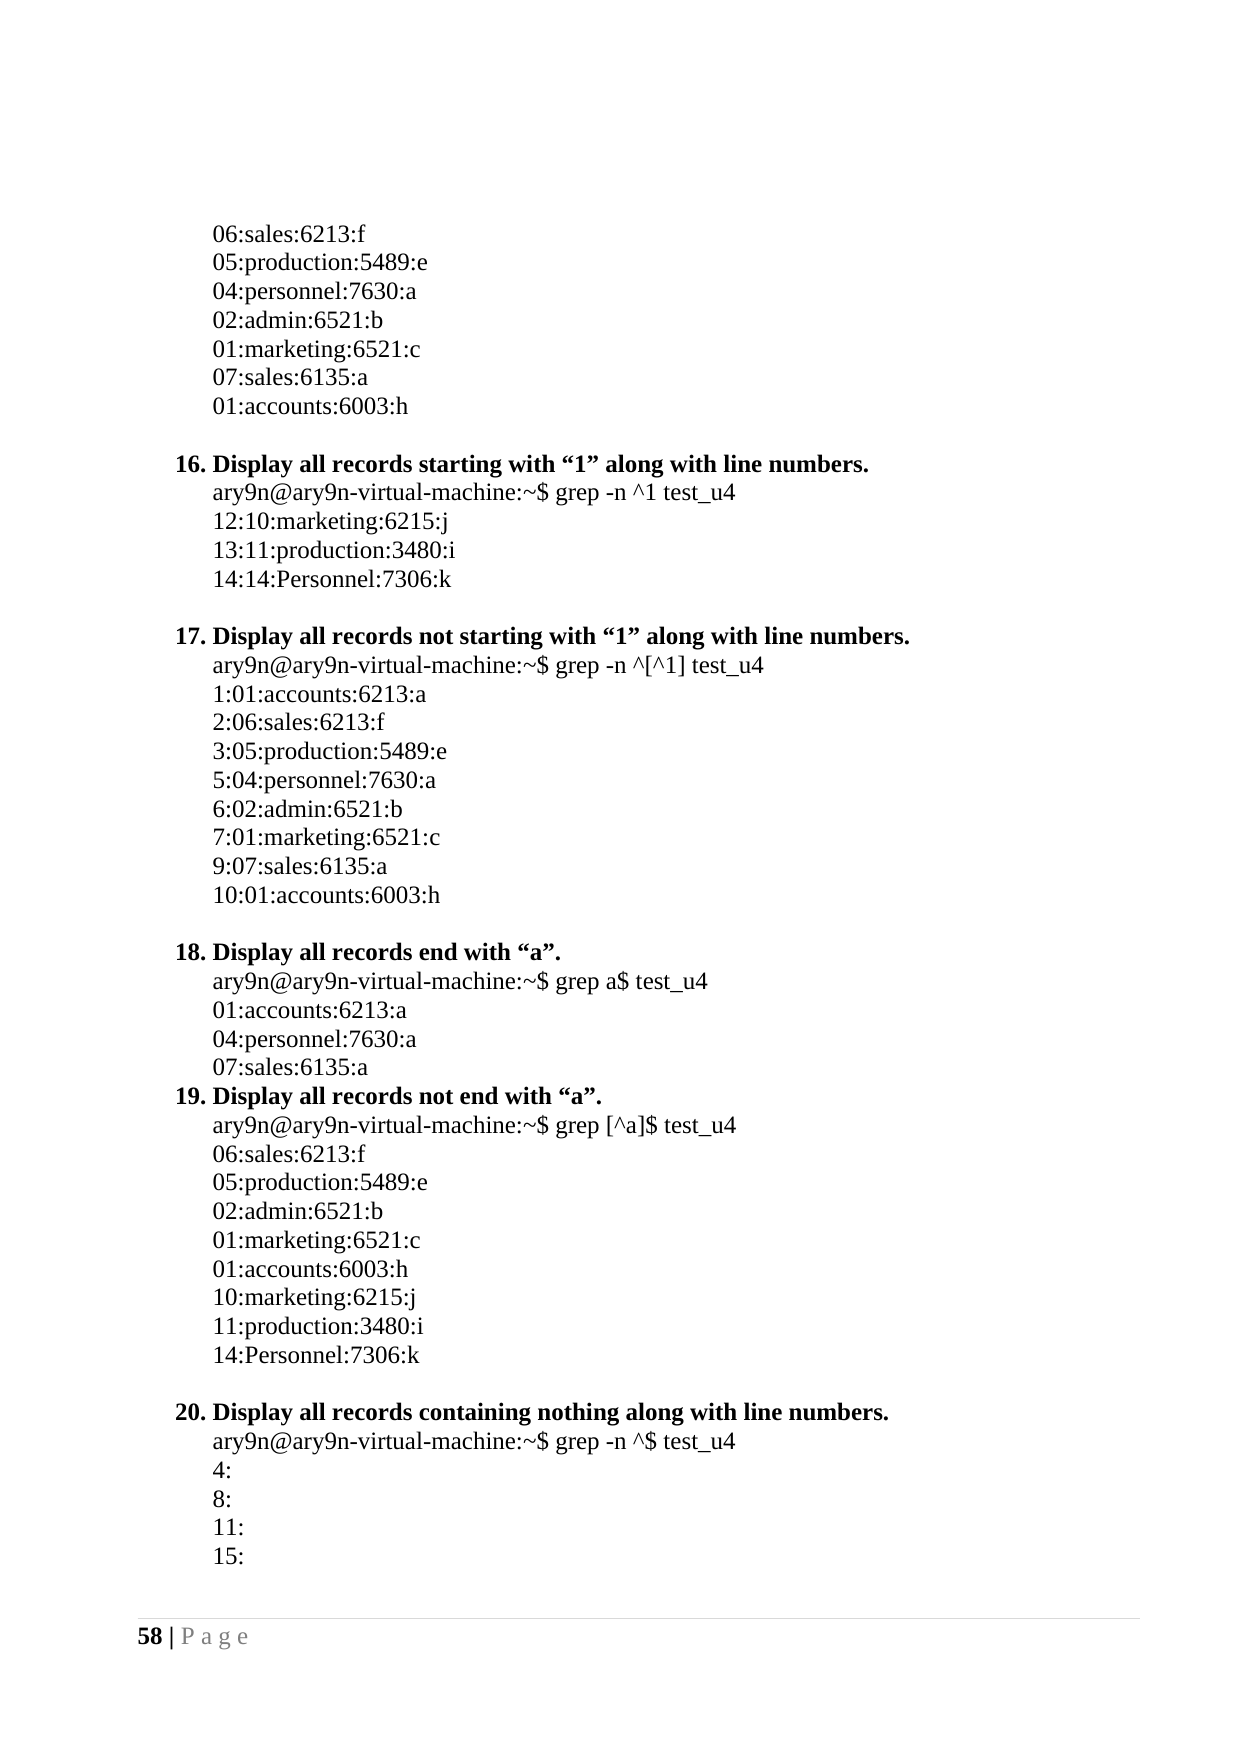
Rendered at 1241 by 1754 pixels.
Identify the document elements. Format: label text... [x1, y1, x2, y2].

list Display all records starting with “1” along with line numbers. [175, 449, 1140, 477]
list Display all records containing nothing along with line numbers. [175, 1397, 1140, 1426]
text 02:admin:6521:b [212, 305, 1140, 334]
text 01:marketing:6521:c [212, 1225, 1140, 1254]
text 05:production:5489:e [212, 1167, 1140, 1196]
text 07:sales:6135:a [212, 362, 1140, 391]
text 11:production:3480:i [212, 1311, 1140, 1340]
text 04:personnel:7630:a [212, 276, 1140, 305]
text ary9n@ary9n-virtual-machine:~$ grep -n ^$ test_u4 [212, 1426, 1140, 1455]
text 3:05:production:5489:e [212, 736, 1140, 765]
text 5:04:personnel:7630:a [212, 765, 1140, 794]
text ary9n@ary9n-virtual-machine:~$ grep -n ^[^1] test_u4 [212, 650, 1140, 679]
text 4: [212, 1455, 1140, 1484]
text 14:Personnel:7306:k [212, 1340, 1140, 1369]
text 07:sales:6135:a [212, 1052, 1140, 1081]
text 2:06:sales:6213:f [212, 707, 1140, 736]
text 10:marketing:6215:j [212, 1282, 1140, 1311]
text 10:01:accounts:6003:h [212, 880, 1140, 909]
text 7:01:marketing:6521:c [212, 822, 1140, 851]
text ary9n@ary9n-virtual-machine:~$ grep a$ test_u4 [212, 966, 1140, 995]
text 15: [212, 1541, 1140, 1570]
text 06:sales:6213:f [212, 219, 1140, 247]
text 01:accounts:6003:h [212, 1254, 1140, 1282]
text 8: [212, 1484, 1140, 1512]
text 11: [212, 1512, 1140, 1541]
text 13:11:production:3480:i [212, 535, 1140, 564]
text ary9n@ary9n-virtual-machine:~$ grep [^a]$ test_u4 [212, 1110, 1140, 1139]
text ary9n@ary9n-virtual-machine:~$ grep -n ^1 test_u4 [212, 477, 1140, 506]
text 9:07:sales:6135:a [212, 851, 1140, 880]
text 05:production:5489:e [212, 247, 1140, 276]
text 04:personnel:7630:a [212, 1024, 1140, 1052]
text 1:01:accounts:6213:a [212, 679, 1140, 707]
text 01:accounts:6213:a [212, 995, 1140, 1024]
text 01:accounts:6003:h [212, 391, 1140, 420]
text 06:sales:6213:f [212, 1139, 1140, 1167]
text 02:admin:6521:b [212, 1196, 1140, 1225]
text 6:02:admin:6521:b [212, 794, 1140, 822]
text 01:marketing:6521:c [212, 334, 1140, 362]
list Display all records not end with “a”. [175, 1081, 1140, 1110]
text 12:10:marketing:6215:j [212, 506, 1140, 535]
list Display all records not starting with “1” along with line numbers. [175, 621, 1140, 650]
text 14:14:Personnel:7306:k [212, 564, 1140, 592]
list Display all records end with “a”. [175, 937, 1140, 966]
